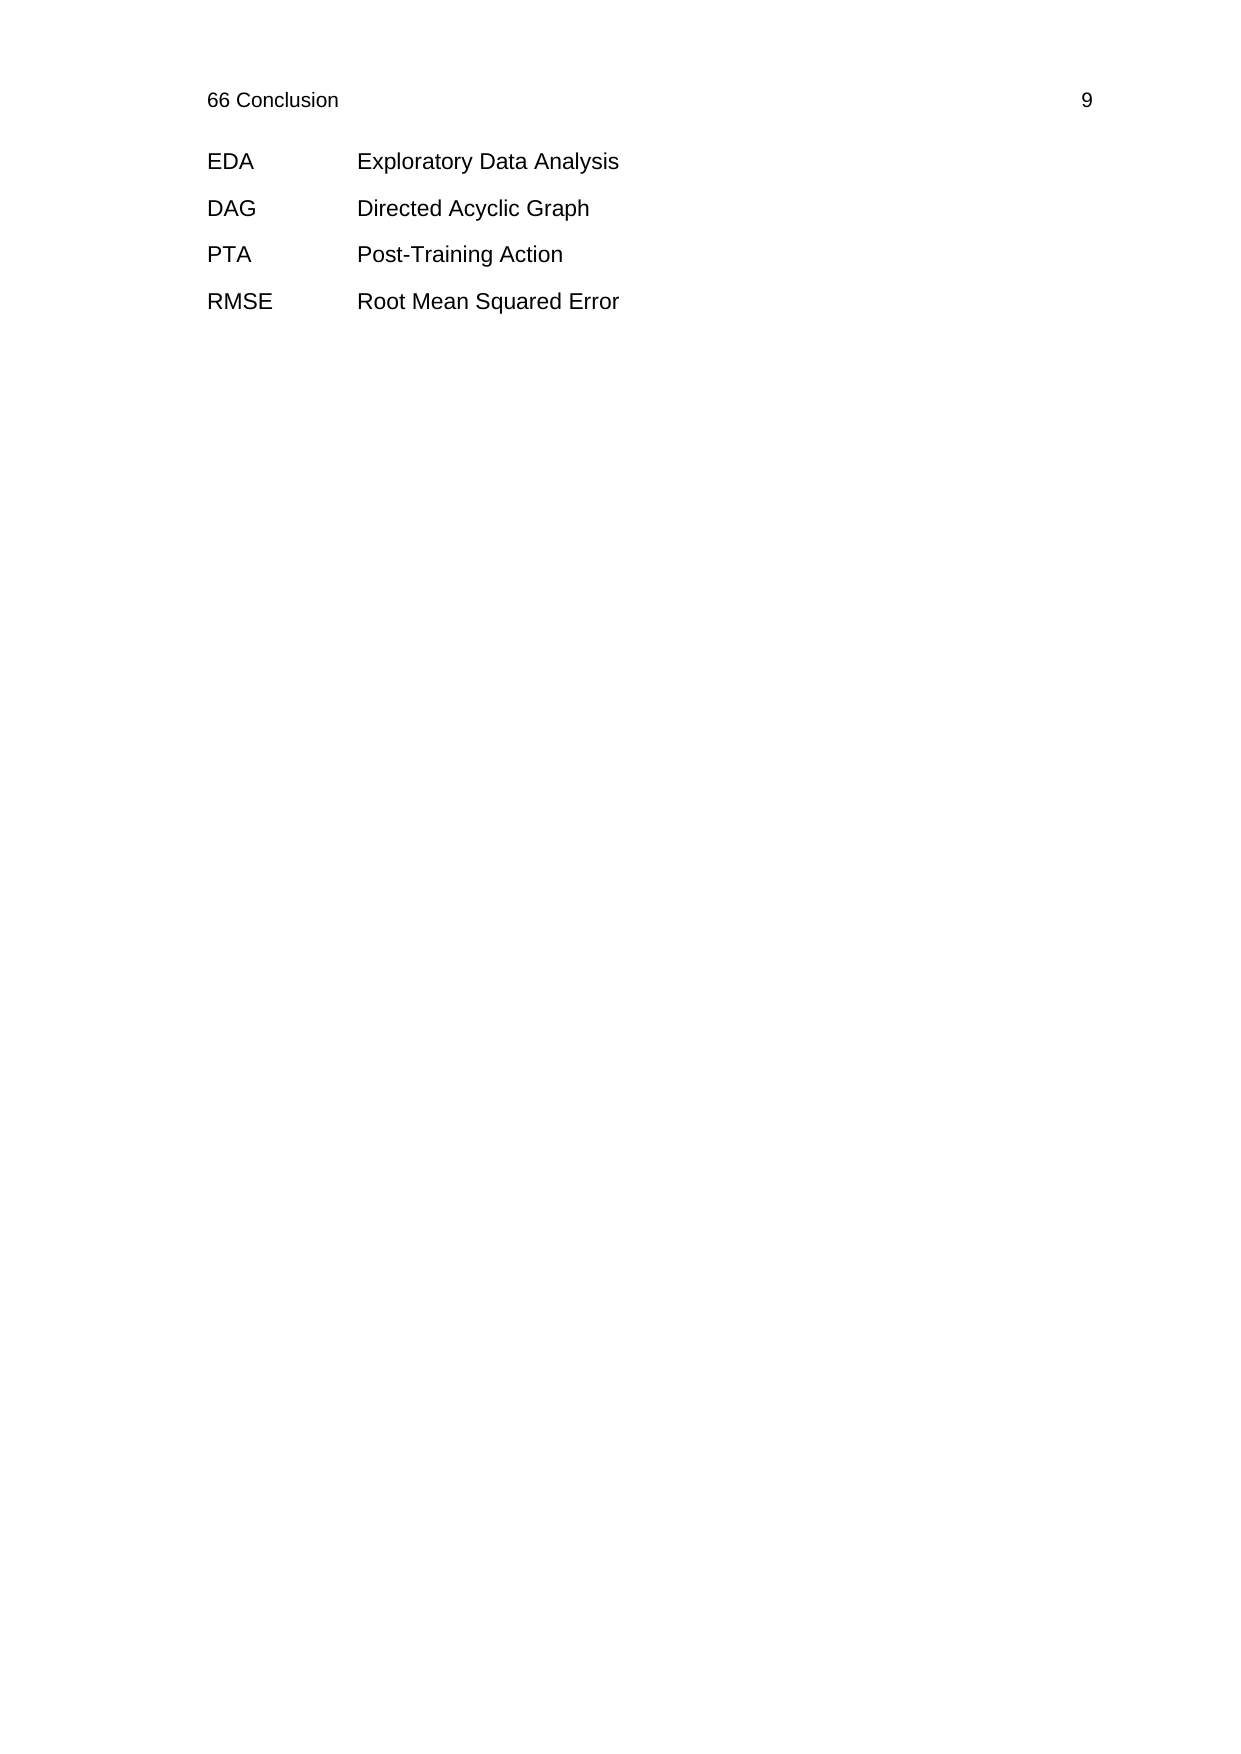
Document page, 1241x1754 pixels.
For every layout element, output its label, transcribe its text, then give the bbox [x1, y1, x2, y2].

text EDA Exploratory Data Analysis [207, 148, 1092, 174]
text RMSE Root Mean Squared Error [207, 288, 1092, 314]
text PTA Post-Training Action [207, 241, 1092, 268]
text DAG Directed Acyclic Graph [207, 194, 1092, 221]
